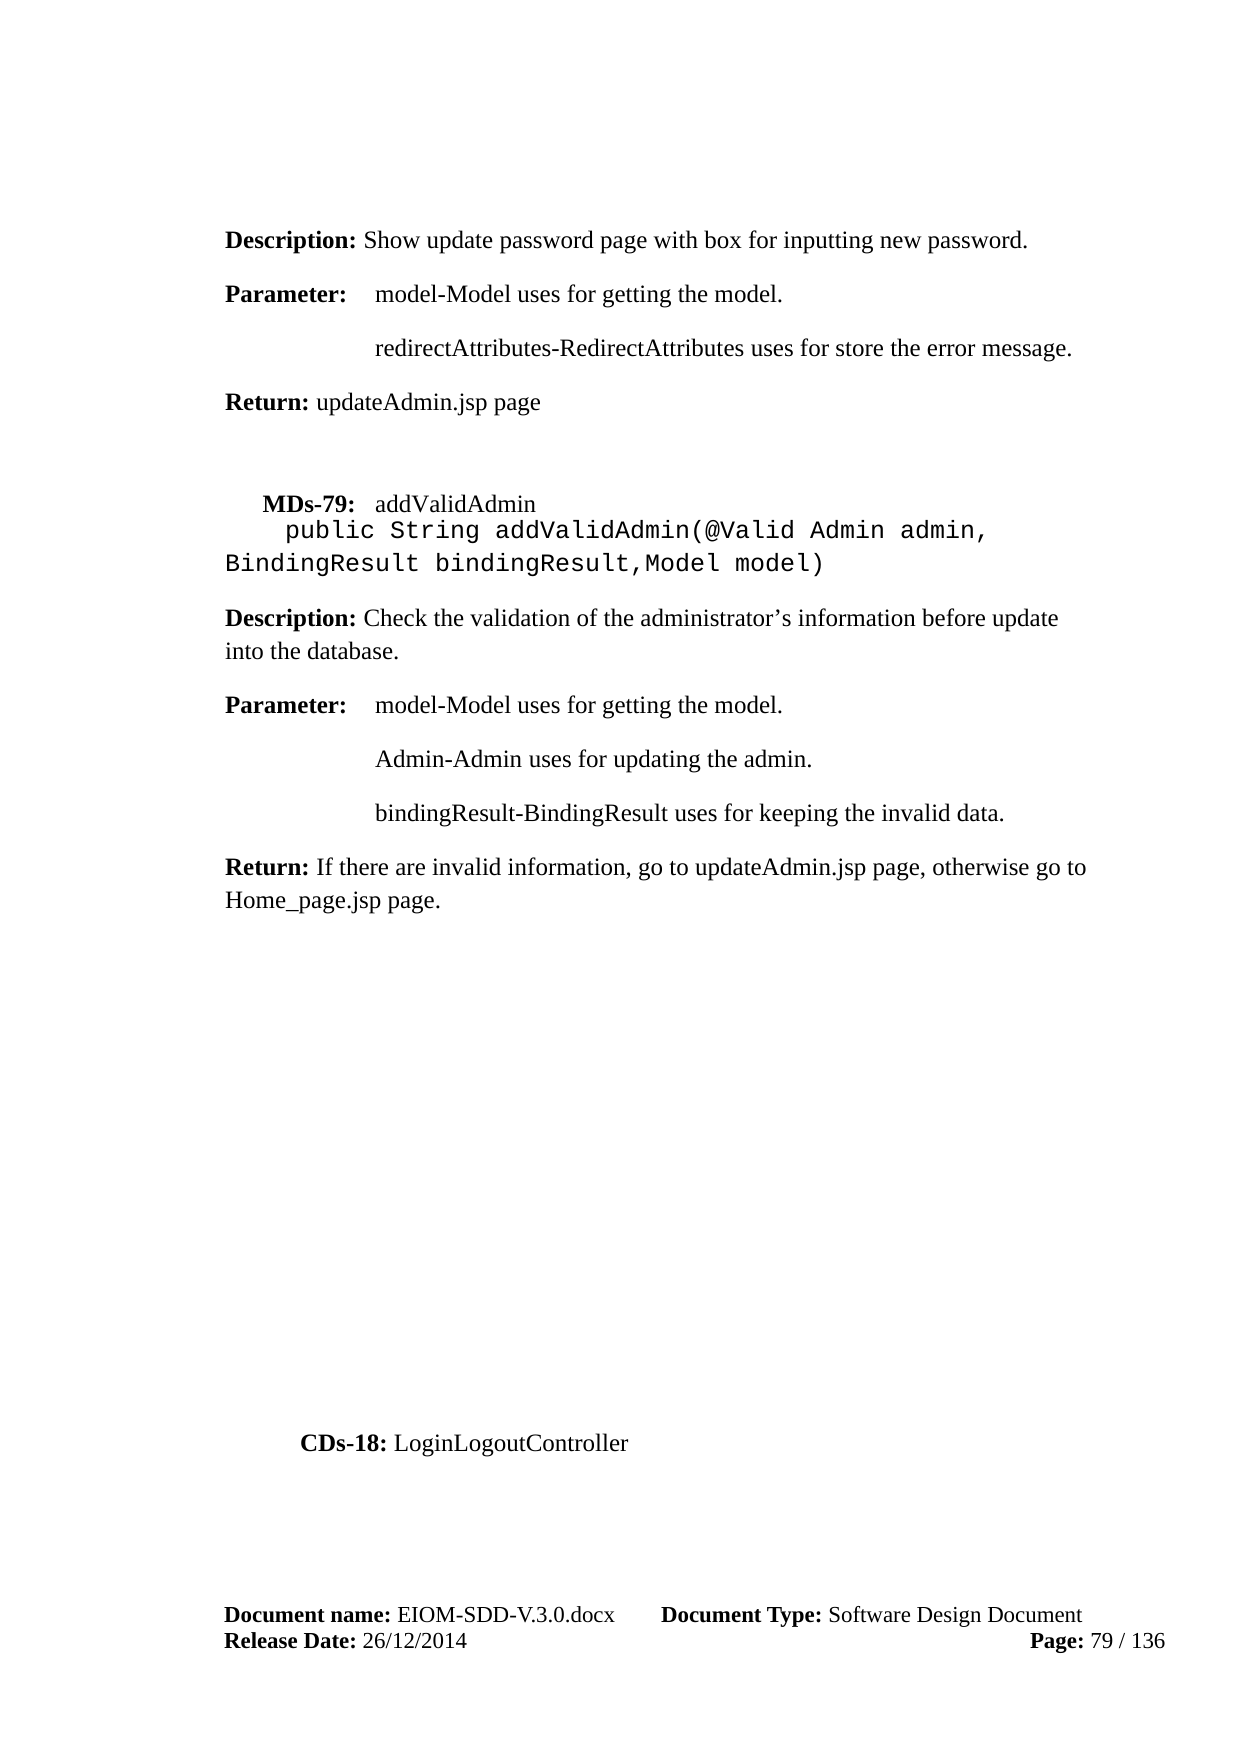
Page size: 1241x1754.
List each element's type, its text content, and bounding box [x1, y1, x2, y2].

text bindingResult-BindingResult uses for keeping the invalid data. [300, 798, 1090, 827]
text Return: If there are invalid information, go to updateAdmin.jsp page, otherwise go to Home_page.jsp page. [225, 852, 1090, 914]
text Return: updateAdmin.jsp page [225, 387, 1090, 415]
text public String addValidAdmin(@Valid Admin admin, BindingResult bindingResult,Model model) [225, 518, 1090, 578]
text Parameter: model-Model uses for getting the model. [225, 279, 1090, 308]
text Parameter: model-Model uses for getting the model. [225, 690, 1090, 719]
text redirectAttributes-RedirectAttributes uses for store the error message. [300, 333, 1090, 361]
text Description: Check the validation of the administrator’s information before update into the database. [225, 603, 1090, 665]
text Admin-Admin uses for updating the admin. [300, 744, 1090, 773]
text Description: Show update password page with box for inputting new password. [225, 225, 1090, 254]
list CDs-18: LoginLogoutController [300, 1428, 1090, 1457]
list addValidAdmin [262, 489, 1090, 518]
